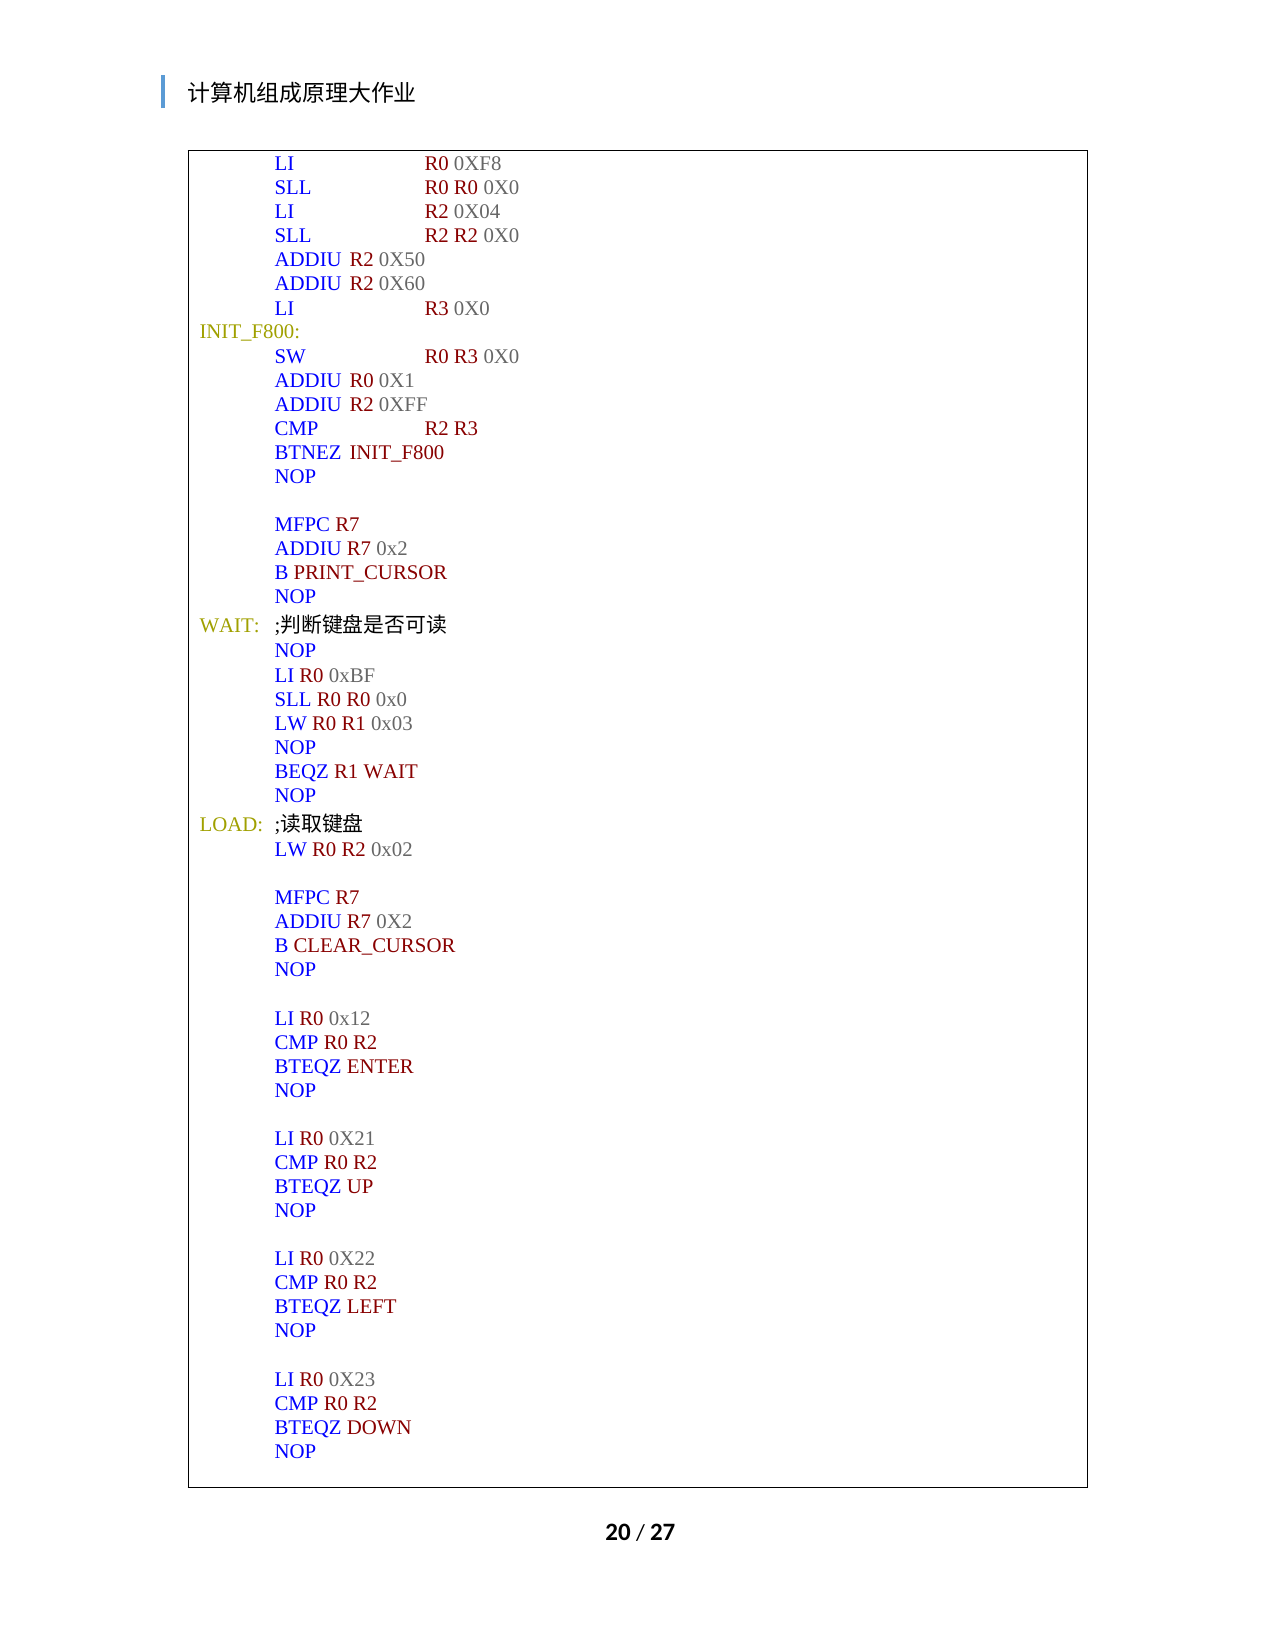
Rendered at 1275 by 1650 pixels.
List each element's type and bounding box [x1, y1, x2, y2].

table_header [189, 151, 1087, 1487]
